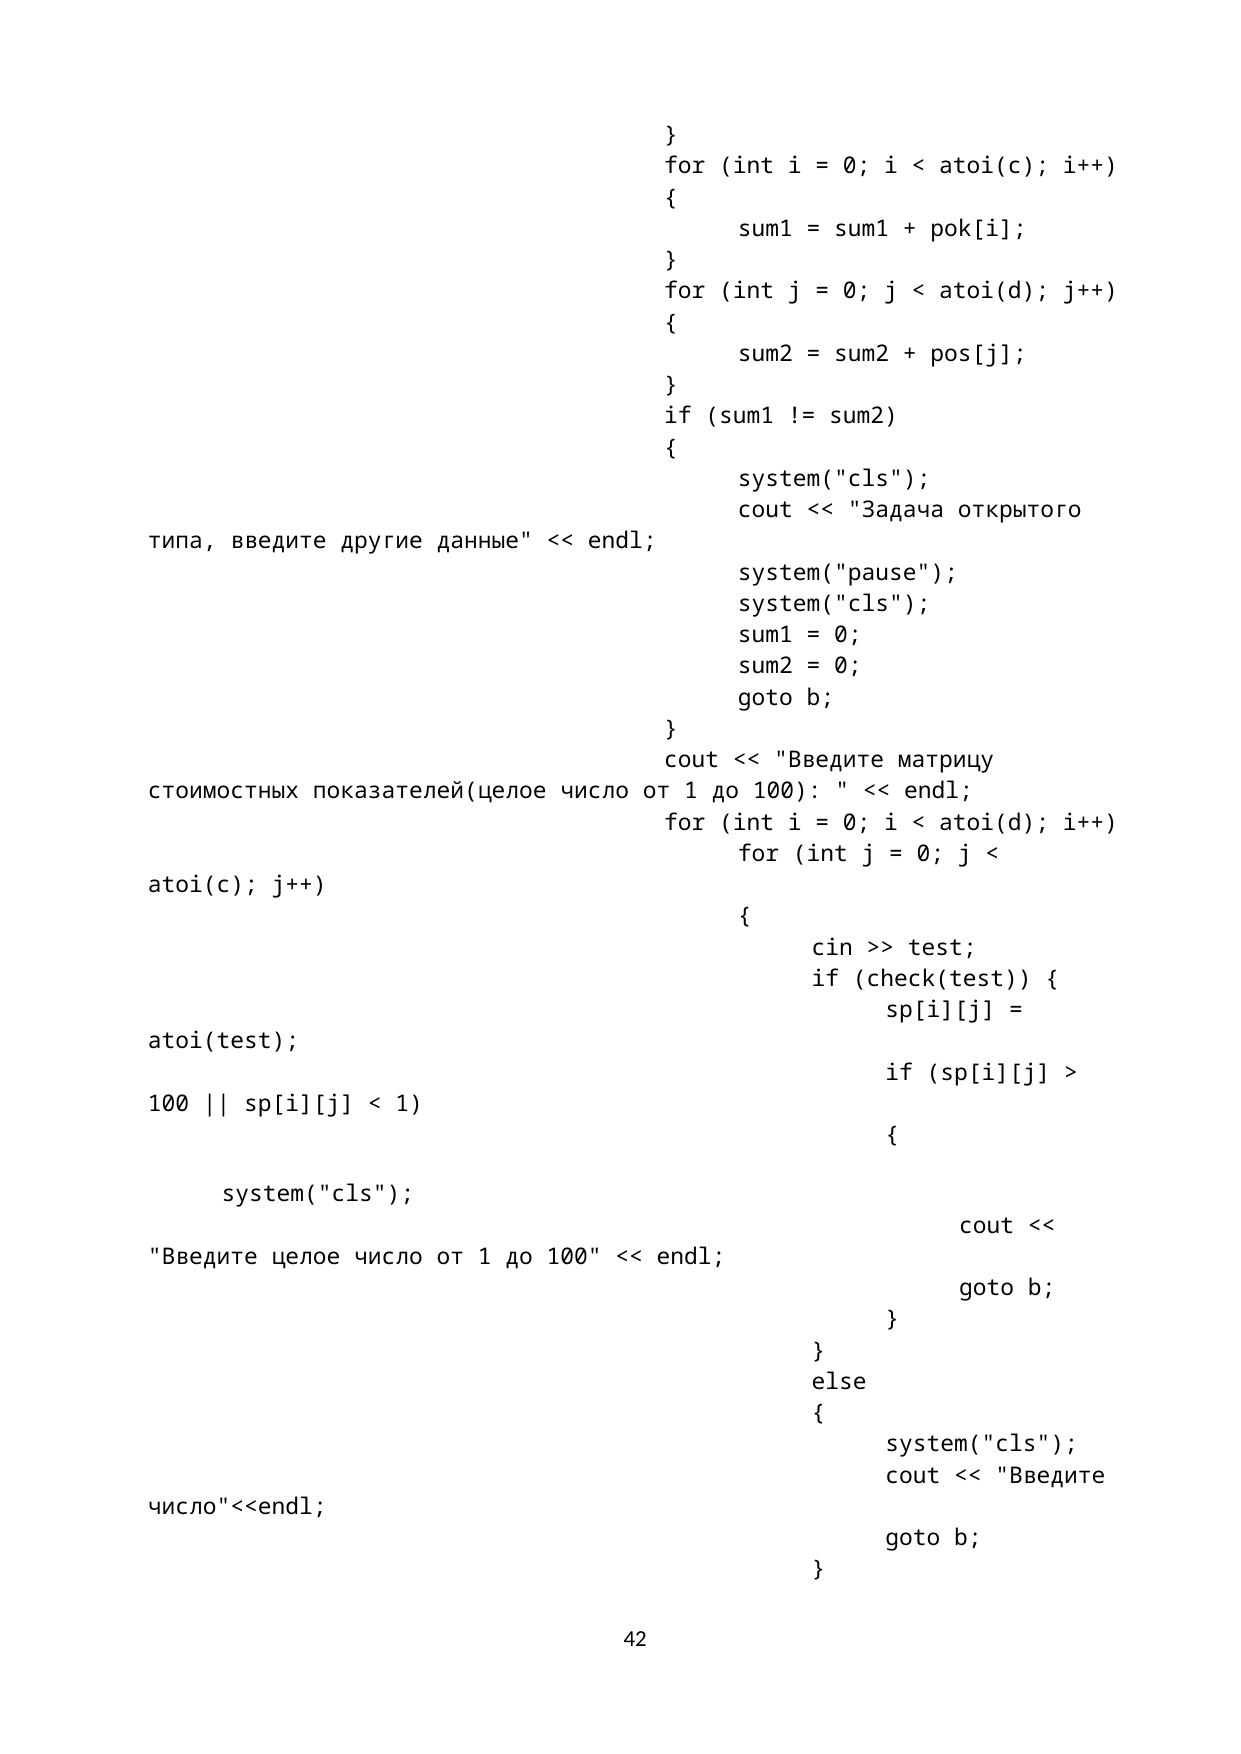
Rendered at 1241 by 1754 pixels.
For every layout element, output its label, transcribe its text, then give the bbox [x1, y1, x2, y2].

text } [148, 368, 1122, 399]
text sp[i][j] = atoi(test); [148, 993, 1122, 1056]
text cout << "Введите число"<<endl; [148, 1459, 1122, 1521]
text } [148, 1334, 1122, 1365]
text sum2 = 0; [148, 649, 1122, 681]
text } [148, 1302, 1122, 1334]
text system("cls"); [148, 587, 1122, 618]
text else [148, 1365, 1122, 1396]
text sum2 = sum2 + pos[j]; [148, 337, 1122, 368]
text goto b; [148, 681, 1122, 712]
text } [148, 118, 1122, 149]
text goto b; [148, 1271, 1122, 1302]
text goto b; [148, 1521, 1122, 1552]
text } [148, 243, 1122, 274]
text system("cls"); [148, 1149, 1122, 1209]
text cout << "Введите матрицу стоимостных показателей(целое число от 1 до 100): " << endl; [148, 743, 1122, 806]
text cout << "Введите целое число от 1 до 100" << endl; [148, 1209, 1122, 1271]
text for (int i = 0; i < atoi(c); i++) [148, 149, 1122, 181]
text system("pause"); [148, 556, 1122, 587]
text { [148, 899, 1122, 931]
text if (sp[i][j] > 100 || sp[i][j] < 1) [148, 1056, 1122, 1118]
text { [148, 181, 1122, 212]
text { [148, 1118, 1122, 1149]
text { [148, 431, 1122, 462]
text { [148, 306, 1122, 337]
text sum1 = sum1 + pok[i]; [148, 212, 1122, 243]
text } [148, 1552, 1122, 1584]
text { [148, 1396, 1122, 1427]
text if (sum1 != sum2) [148, 399, 1122, 431]
text system("cls"); [148, 1427, 1122, 1459]
text sum1 = 0; [148, 618, 1122, 649]
text for (int i = 0; i < atoi(d); i++) [148, 806, 1122, 837]
text } [148, 712, 1122, 743]
text for (int j = 0; j < atoi(c); j++) [148, 837, 1122, 899]
text if (check(test)) { [148, 962, 1122, 993]
text for (int j = 0; j < atoi(d); j++) [148, 274, 1122, 306]
text cin >> test; [148, 931, 1122, 962]
text system("cls"); [148, 462, 1122, 493]
text cout << "Задача открытого типа, введите другие данные" << endl; [148, 493, 1122, 556]
